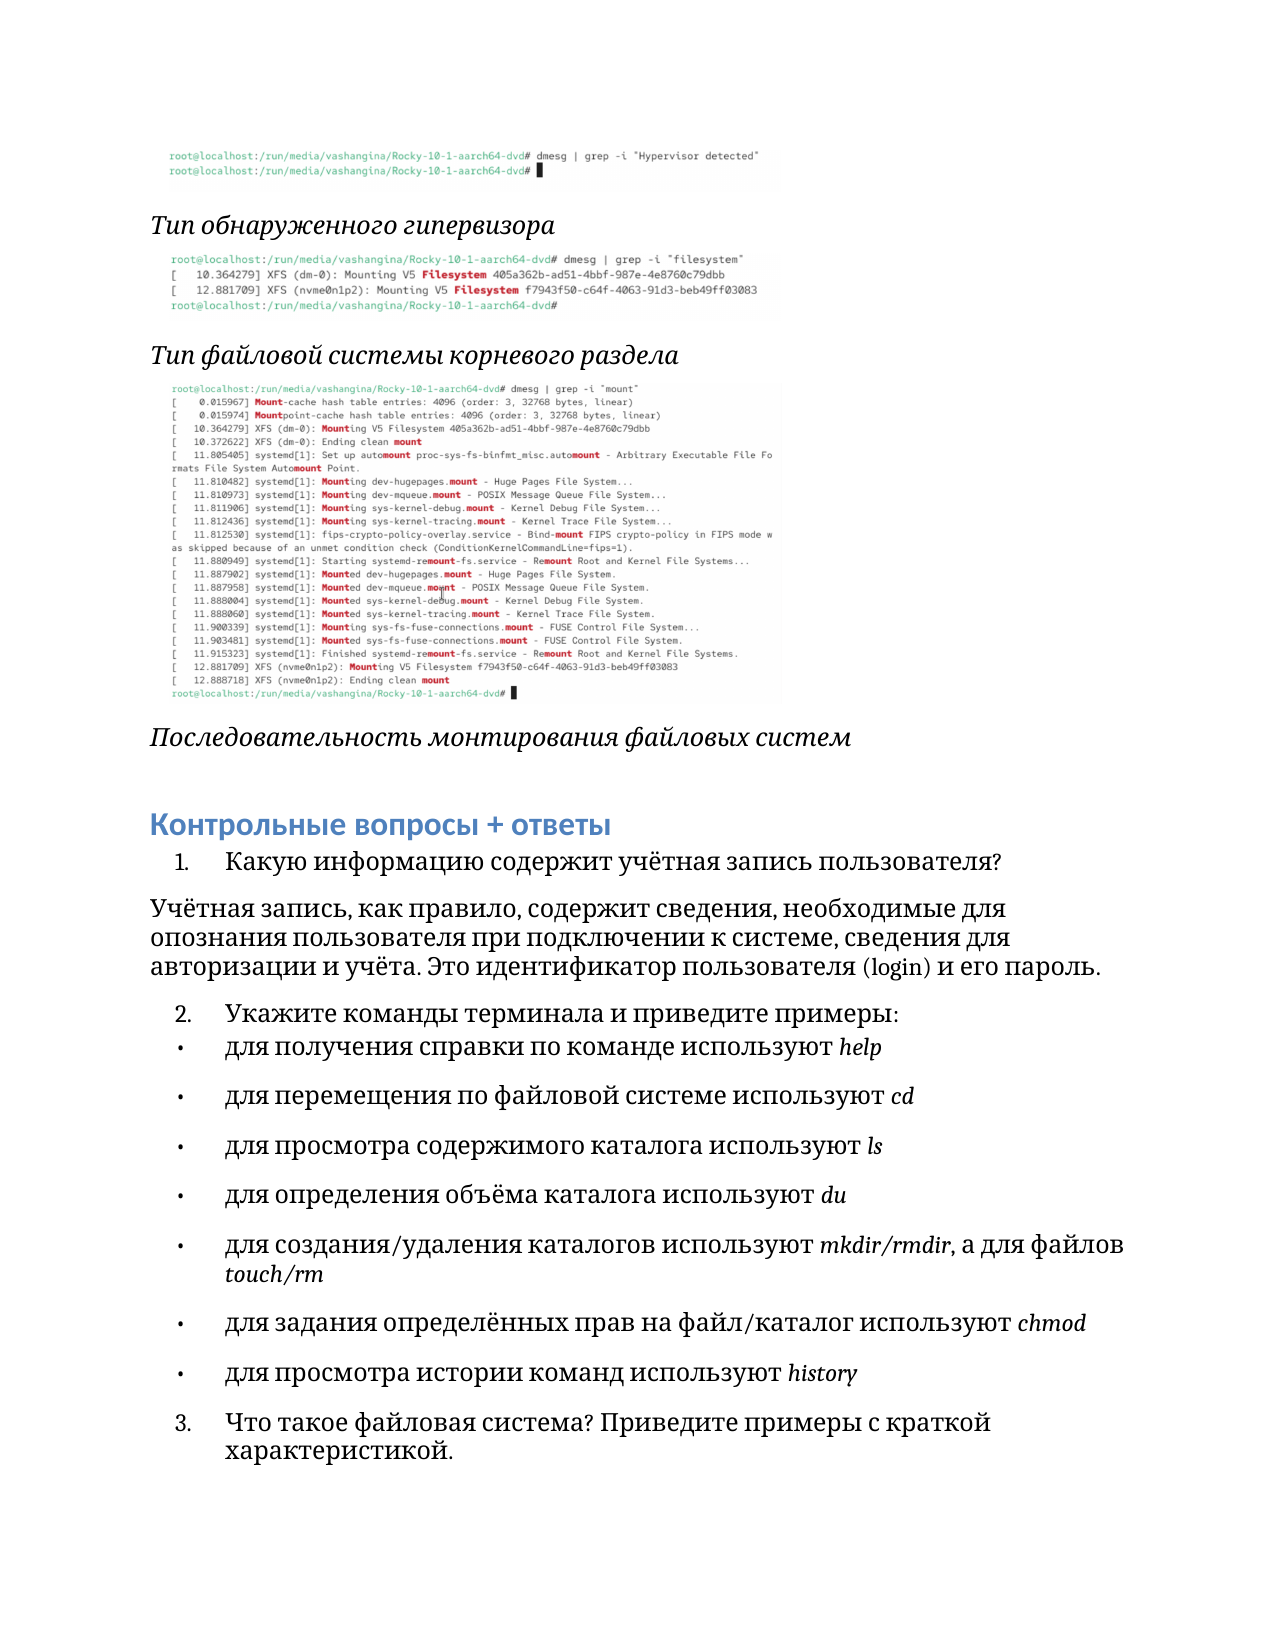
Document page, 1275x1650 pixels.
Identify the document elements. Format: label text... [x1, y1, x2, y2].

list для перемещения по файловой системе используют cd [175, 1082, 1125, 1111]
list Что такое файловая система? Приведите примеры с краткой характеристикой. [175, 1408, 1125, 1466]
text Учётная запись, как правило, содержит сведения, необходимые для опознания пользователя при подключении к системе, сведения для авторизации и учёта. Это идентификатор пользователя (login) и его пароль. [150, 895, 1125, 981]
list для определения объёма каталога используют du [175, 1181, 1125, 1210]
subtitle Контрольные вопросы + ответы [150, 803, 1125, 844]
picture [168, 150, 782, 192]
picture [168, 253, 782, 321]
list для получения справки по команде используют help [175, 1033, 1125, 1061]
list для задания определённых прав на файл/каталог используют chmod [175, 1309, 1125, 1338]
list для просмотра истории команд используют history [175, 1359, 1125, 1388]
list Укажите команды терминала и приведите примеры: [175, 1000, 1125, 1029]
text Тип обнаруженного гипервизора [150, 212, 1125, 241]
text Последовательность монтирования файловых систем [150, 724, 1125, 753]
picture [168, 383, 782, 704]
text Тип файловой системы корневого раздела [150, 342, 1125, 371]
list для просмотра содержимого каталога используют ls [175, 1132, 1125, 1161]
list для создания/удаления каталогов используют mkdir/rmdir, а для файлов touch/rm [175, 1231, 1125, 1288]
list Какую информацию содержит учётная запись пользователя? [175, 848, 1125, 876]
